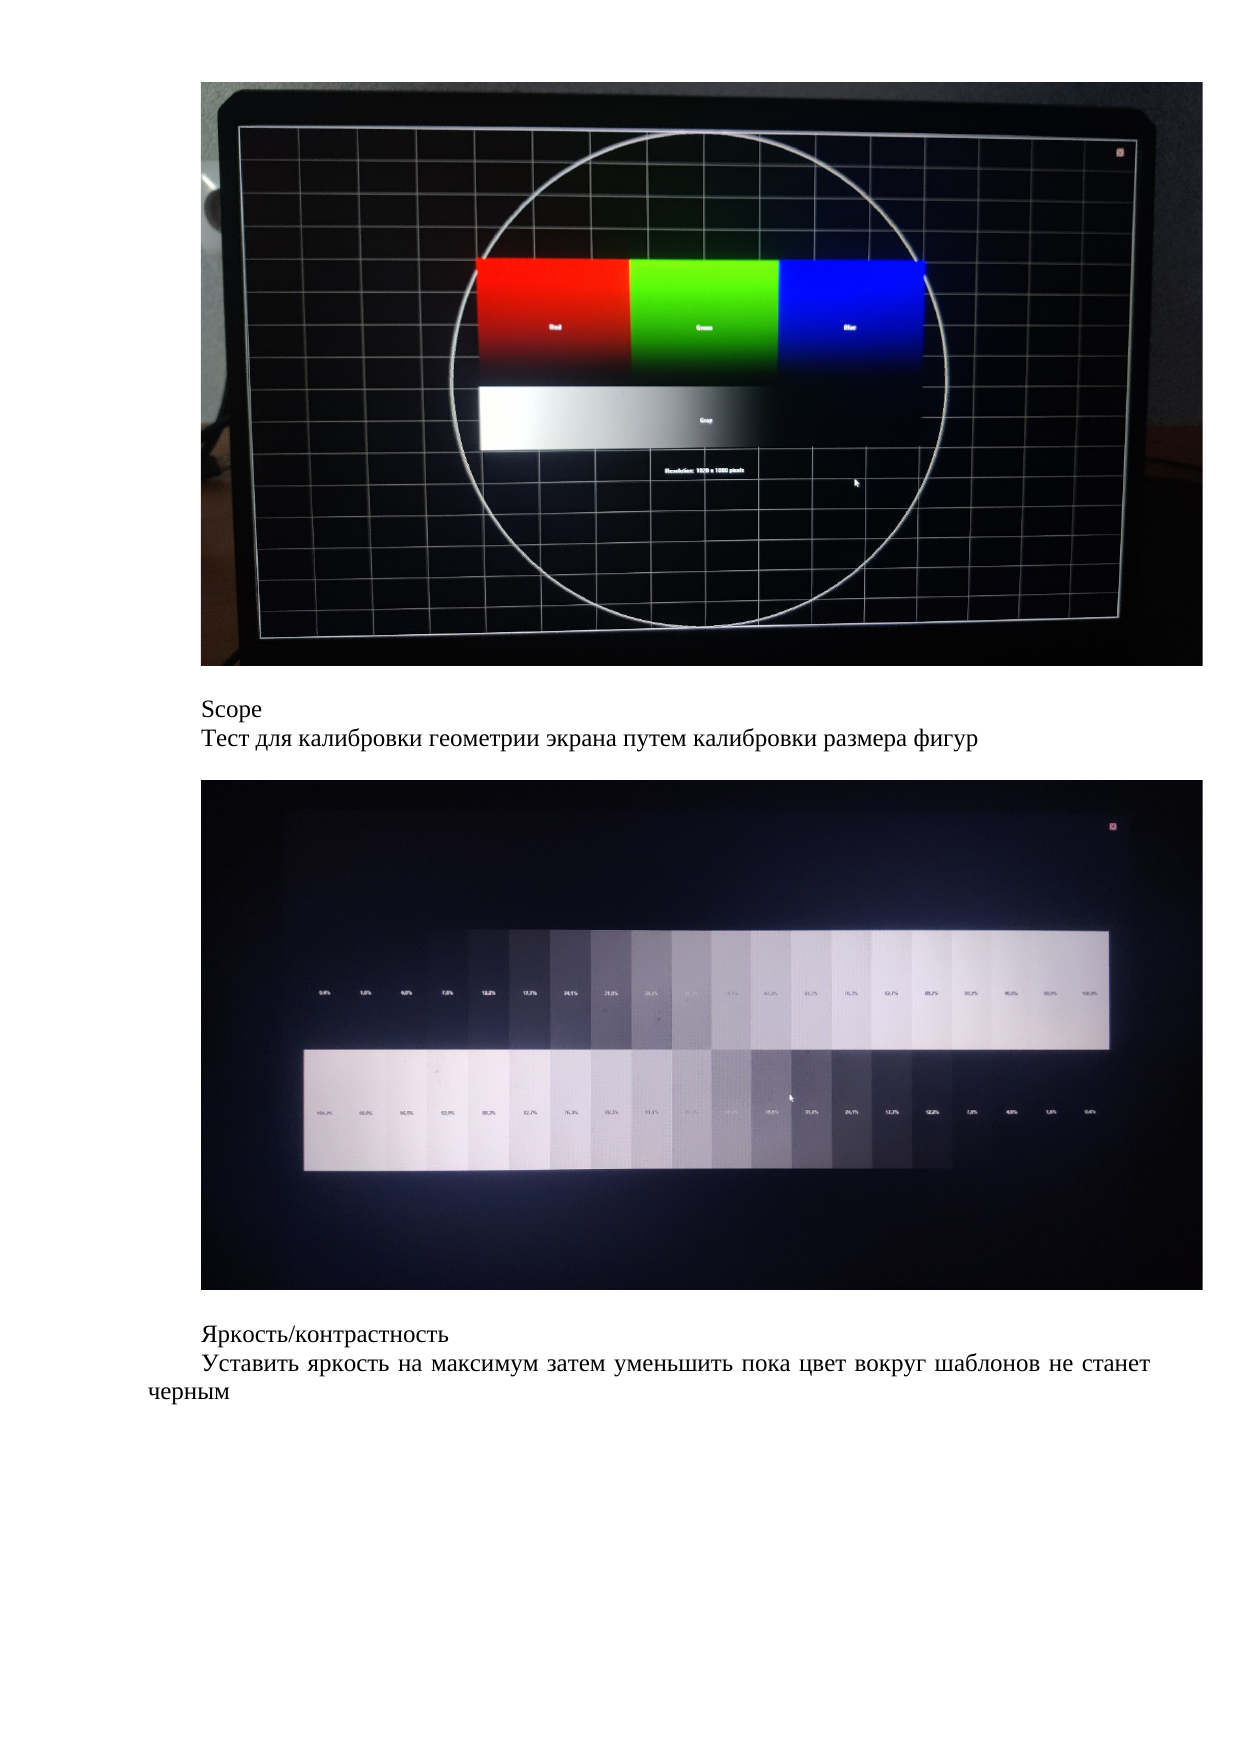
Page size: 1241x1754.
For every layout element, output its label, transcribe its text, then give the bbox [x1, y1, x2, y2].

picture [200, 82, 1203, 666]
text Тест для калибровки геометрии экрана путем калибровки размера фигур [148, 723, 1152, 752]
text Scope [148, 694, 1152, 723]
text Яркость/контрастность [148, 1319, 1152, 1348]
picture [202, 780, 1202, 1290]
text Уставить яркость на максимум затем уменьшить пока цвет вокруг шаблонов не станет черным [148, 1348, 1152, 1405]
